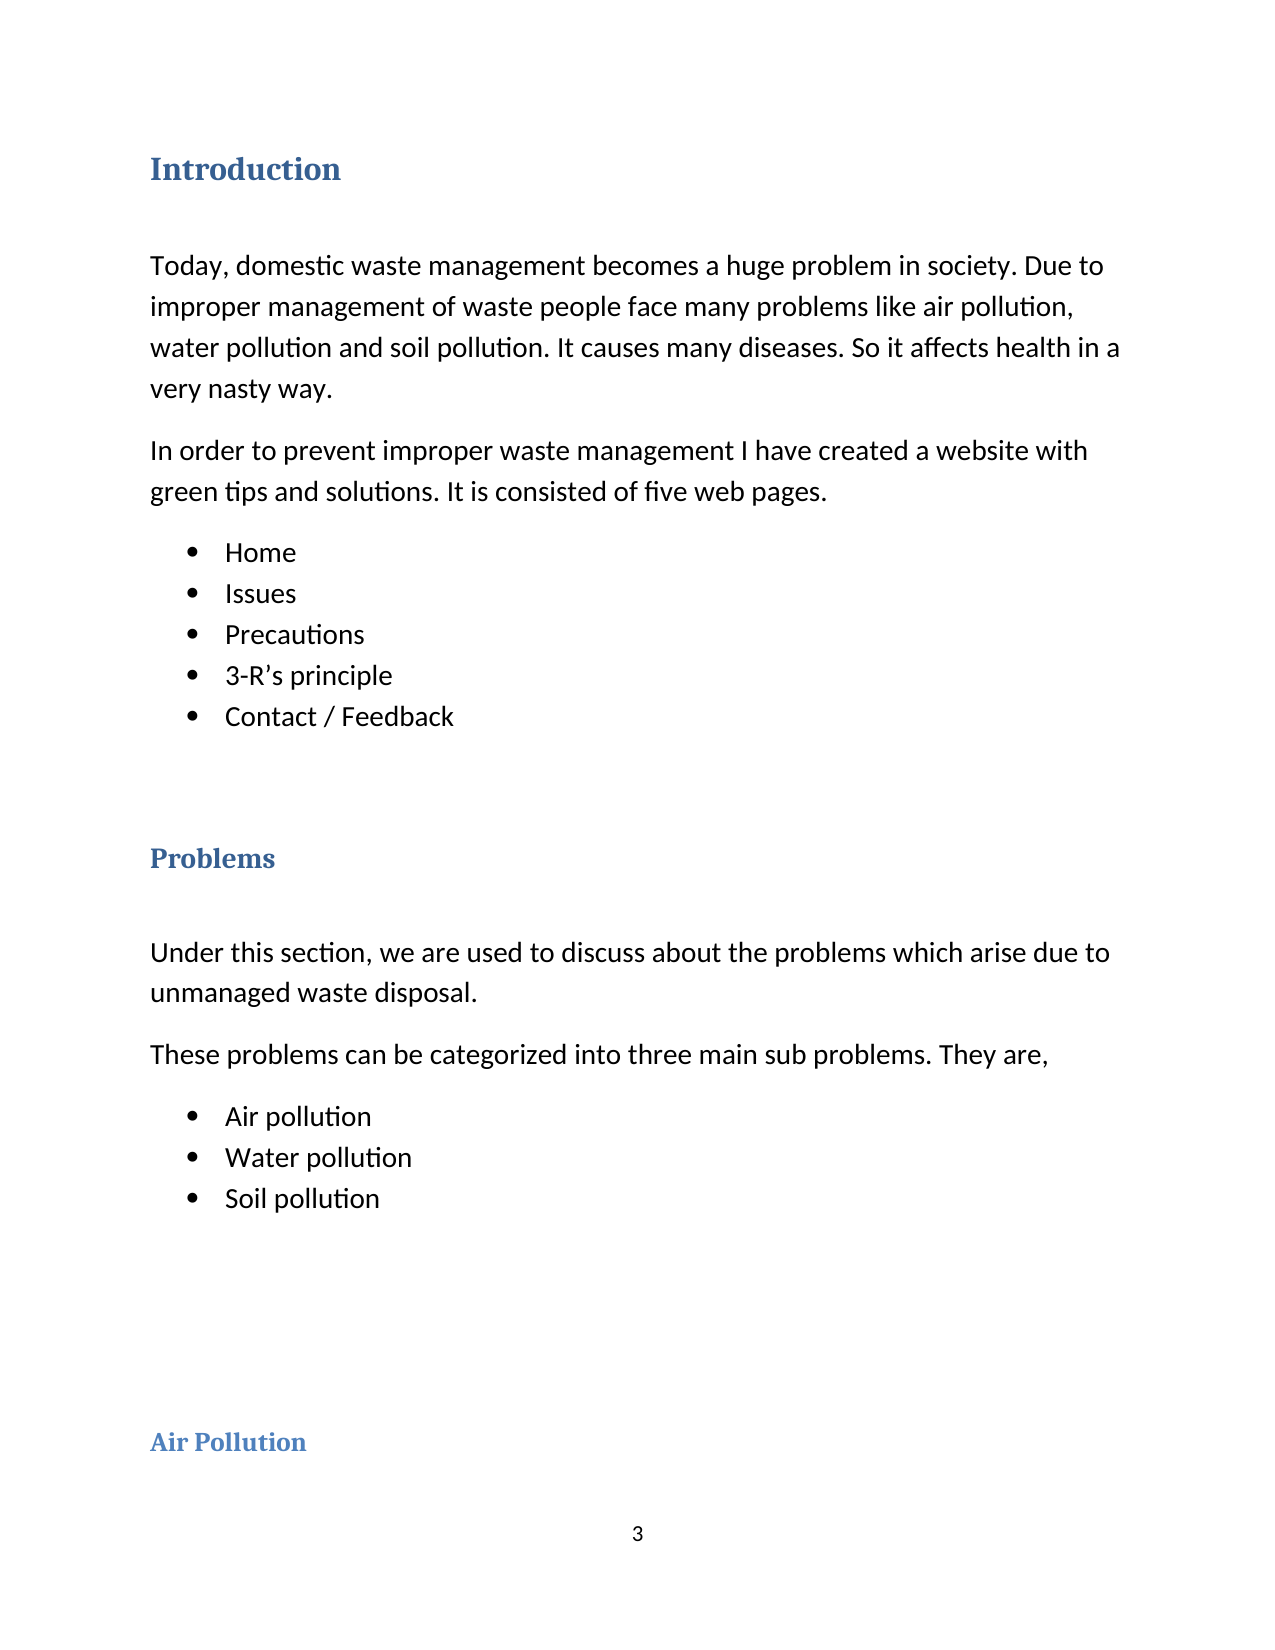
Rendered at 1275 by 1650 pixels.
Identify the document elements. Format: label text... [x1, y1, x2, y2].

text These problems can be categorized into three main sub problems. They are, [150, 1036, 1125, 1072]
list Contact / Feedback [187, 698, 1125, 734]
subtitle Introduction [150, 150, 1125, 188]
text Under this section, we are used to discuss about the problems which arise due to unmanaged waste disposal. [150, 934, 1125, 1010]
list Issues [187, 575, 1125, 611]
list Precautions [187, 616, 1125, 652]
list Soil pollution [187, 1180, 1125, 1216]
text Today, domestic waste management becomes a huge problem in society. Due to improper management of waste people face many problems like air pollution, water pollution and soil pollution. It causes many diseases. So it affects health in a very nasty way. [150, 247, 1125, 406]
list Water pollution [187, 1139, 1125, 1175]
subtitle Air Pollution [150, 1427, 1125, 1458]
list Home [187, 534, 1125, 570]
subtitle Problems [150, 842, 1125, 876]
text In order to prevent improper waste management I have created a website with green tips and solutions. It is consisted of five web pages. [150, 432, 1125, 508]
list Air pollution [187, 1098, 1125, 1134]
list 3-R’s principle [187, 657, 1125, 693]
